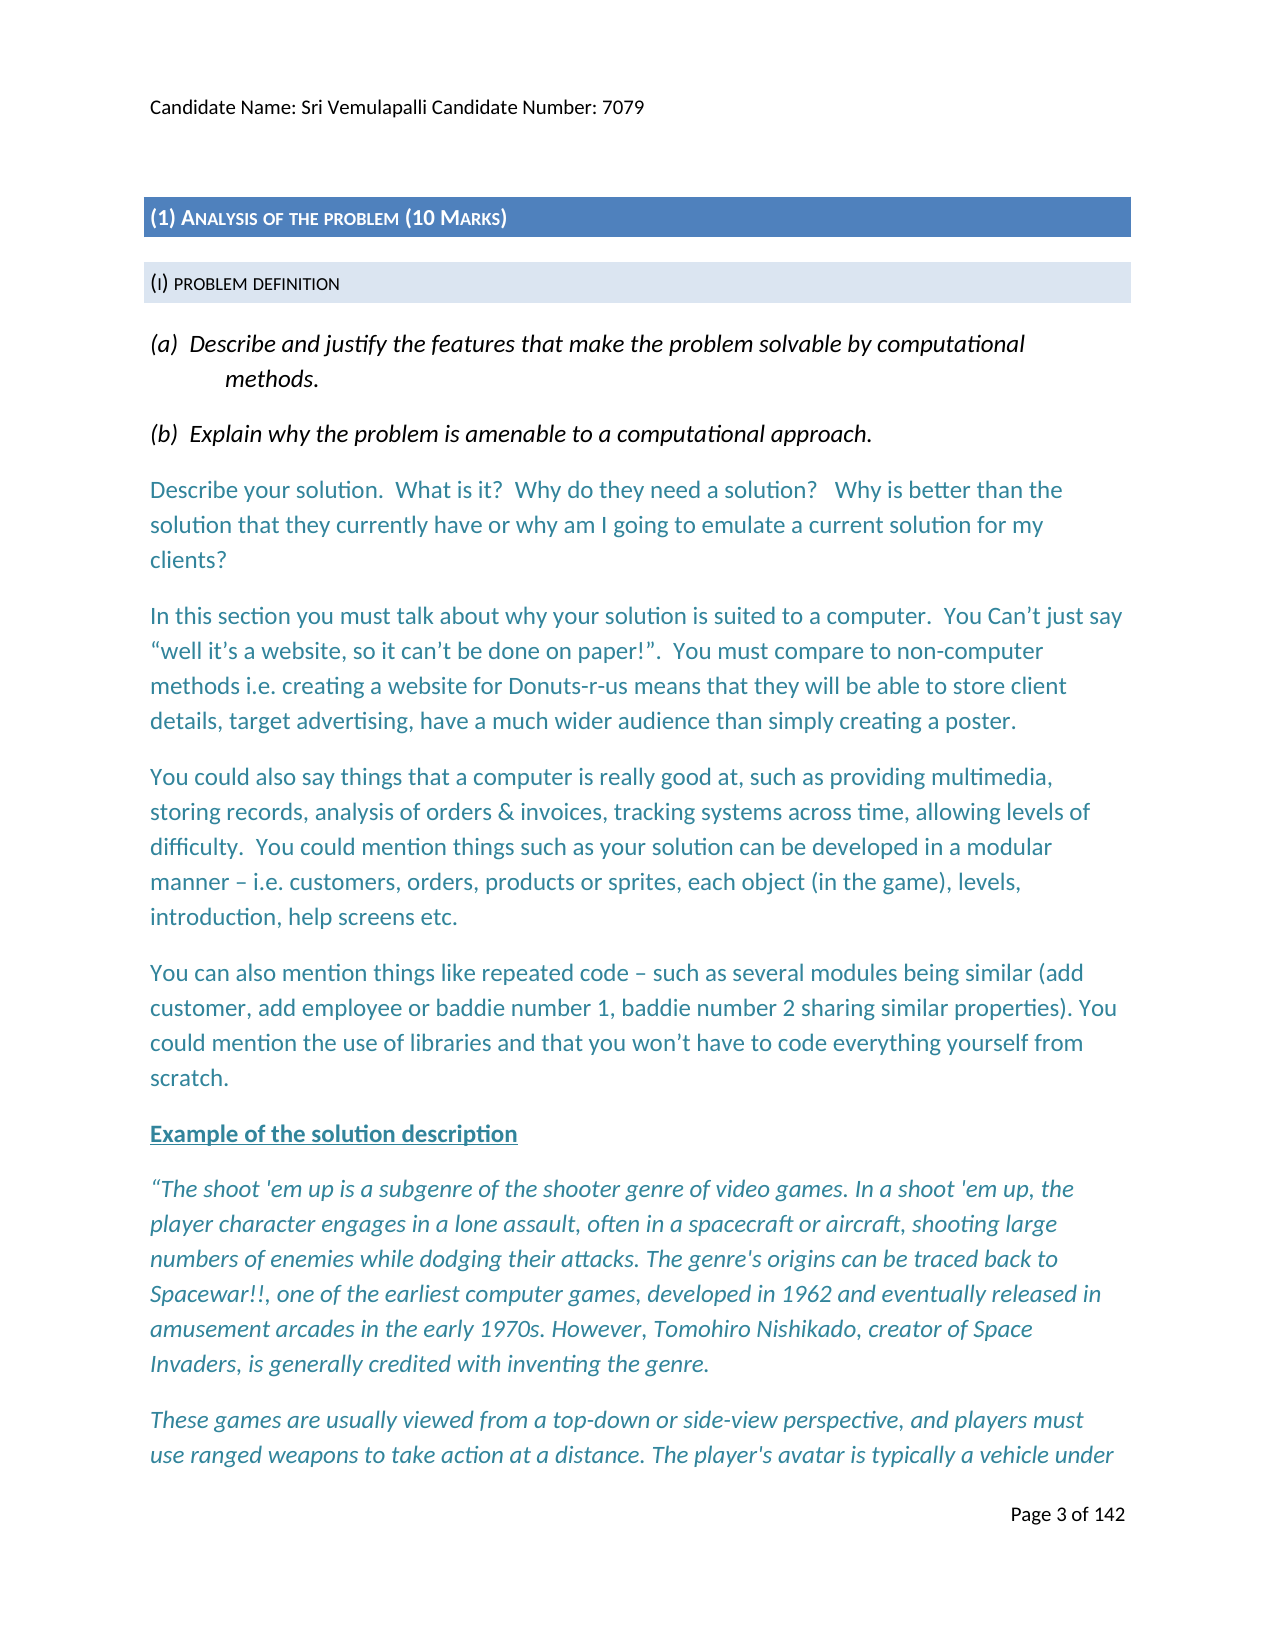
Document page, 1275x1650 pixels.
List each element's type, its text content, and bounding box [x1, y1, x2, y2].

text Describe your solution. What is it? Why do they need a solution? Why is better than the solution that they currently have or why am I going to emulate a current solution for my clients? [150, 474, 1125, 575]
subtitle (1) Analysis of the problem (10 Marks) [150, 203, 1125, 231]
text (b) Explain why the problem is amenable to a computational approach. [150, 418, 1125, 449]
text “The shoot 'em up is a subgenre of the shooter genre of video games. In a shoot 'em up, the player character engages in a lone assault, often in a spacecraft or aircraft, shooting large numbers of enemies while dodging their attacks. The genre's origins can be traced back to Spacewar!!, one of the earliest computer games, developed in 1962 and eventually released in amusement arcades in the early 1970s. However, Tomohiro Nishikado, creator of Space Invaders, is generally credited with inventing the genre. [150, 1173, 1125, 1379]
text (a) Describe and justify the features that make the problem solvable by computational methods. [150, 328, 1125, 393]
text Example of the solution description [150, 1118, 1125, 1148]
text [150, 1404, 1125, 1470]
text You can also mention things like repeated code – such as several modules being similar (add customer, add employee or baddie number 1, baddie number 2 sharing similar properties). You could mention the use of libraries and that you won’t have to code everything yourself from scratch. [150, 957, 1125, 1092]
subtitle (i) problem definition [150, 269, 1125, 296]
text You could also say things that a computer is really good at, such as providing multimedia, storing records, analysis of orders & invoices, tracking systems across time, allowing levels of difficulty. You could mention things such as your solution can be developed in a modular manner – i.e. customers, orders, products or sprites, each object (in the game), levels, introduction, help screens etc. [150, 761, 1125, 932]
text In this section you must talk about why your solution is suited to a computer. You Can’t just say “well it’s a website, so it can’t be done on paper!”. You must compare to non-computer methods i.e. creating a website for Donuts-r-us means that they will be able to store client details, target advertising, have a much wider audience than simply creating a poster. [150, 600, 1125, 736]
